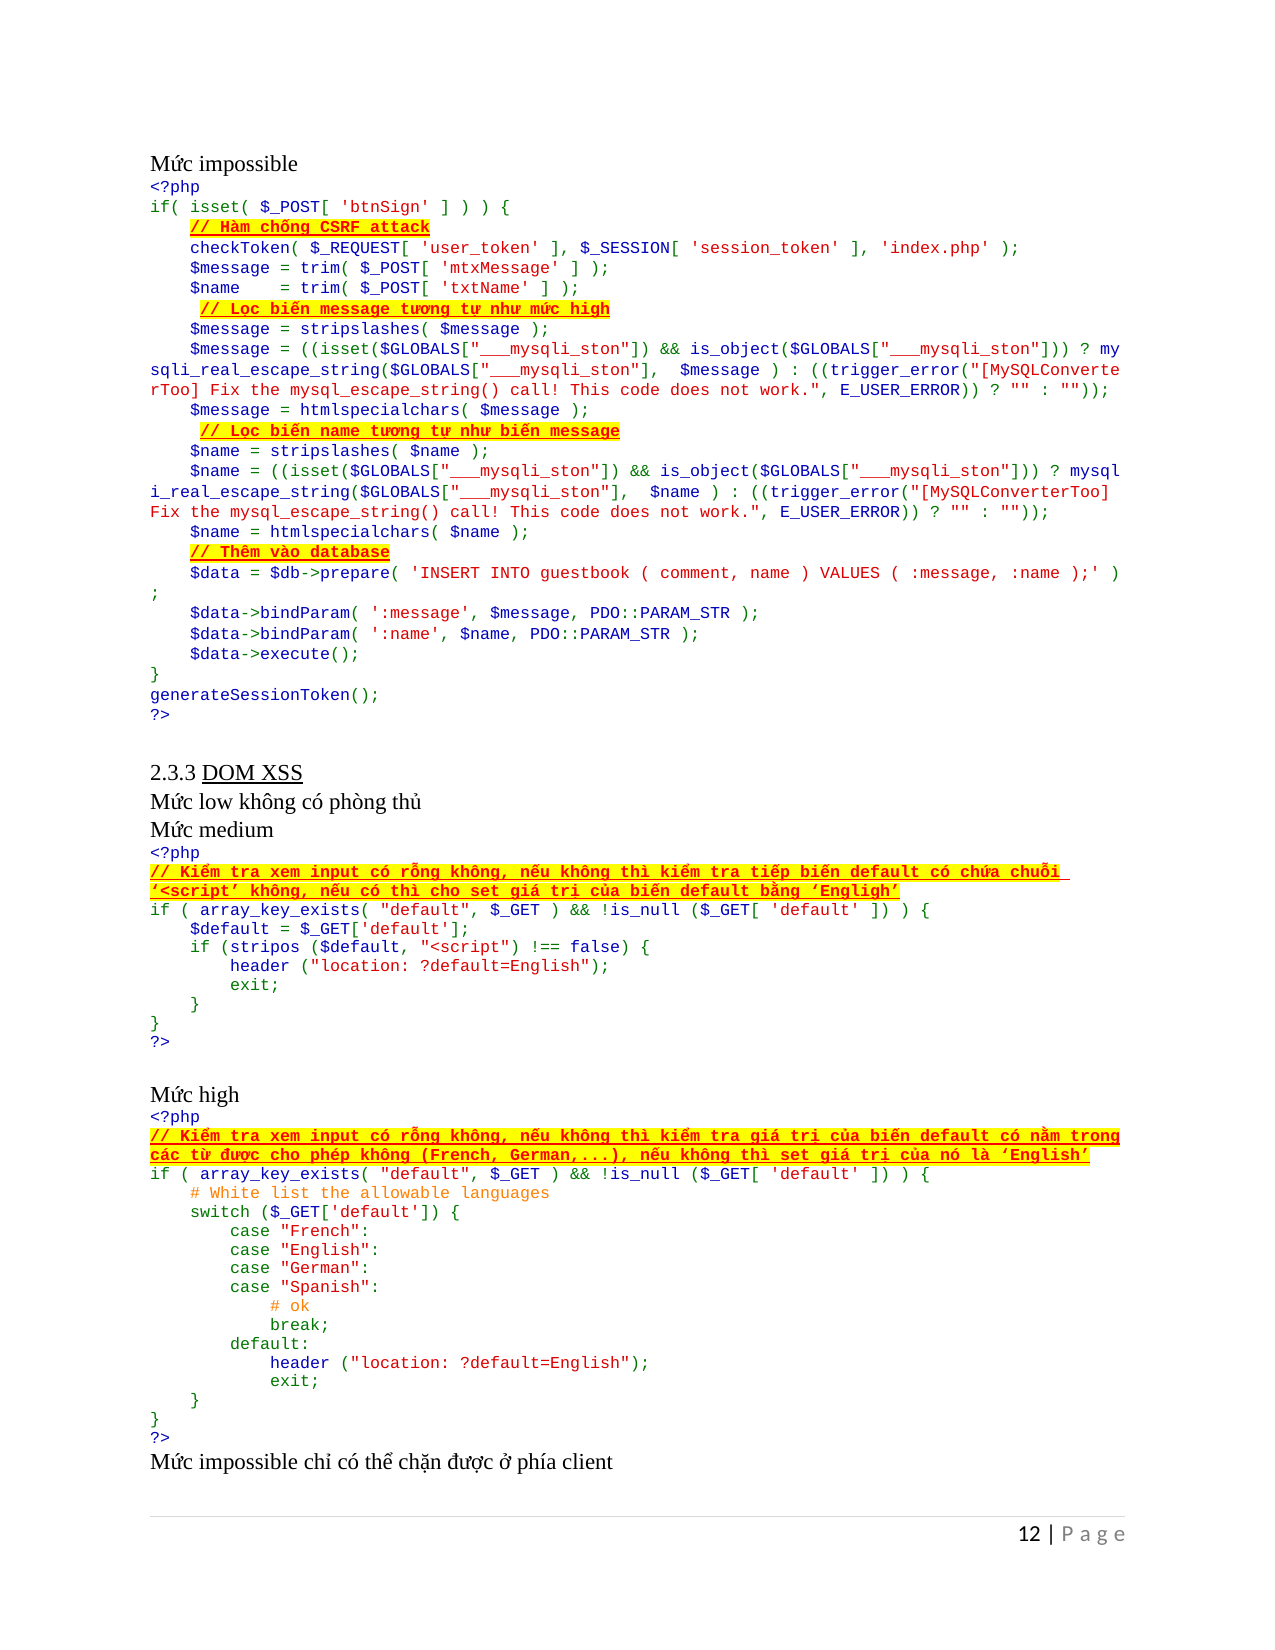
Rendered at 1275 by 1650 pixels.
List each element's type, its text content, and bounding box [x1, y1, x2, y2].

subtitle 2.3.3 DOM XSS [150, 759, 1125, 786]
text <?php // Kiểm tra xem input có rỗng không, nếu không thì kiểm tra tiếp biến default có chứa chuỗi ‘<script’ không, nếu có thì cho set giá trị của biến default bằng ‘Engligh’ if ( array_key_exists( "default", $_GET ) && !is_null ($_GET[ 'default' ]) ) { $default = $_GET['default']; if (stripos ($default, "<script") !== false) { header ("location: ?default=English"); exit; } } ?> [150, 845, 1125, 1052]
text Mức impossible chỉ có thể chặn được ở phía client [150, 1448, 1125, 1475]
text Mức medium [150, 816, 1125, 843]
text Mức low không có phòng thủ [150, 788, 1125, 814]
text <?php if( isset( $_POST[ 'btnSign' ] ) ) { // Hàm chống CSRF attack checkToken( $_REQUEST[ 'user_token' ], $_SESSION[ 'session_token' ], 'index.php' ); $message = trim( $_POST[ 'mtxMessage' ] ); $name = trim( $_POST[ 'txtName' ] ); // Lọc biến message tương tự như mức high $message = stripslashes( $message ); $message = ((isset($GLOBALS["___mysqli_ston"]) && is_object($GLOBALS["___mysqli_ston"])) ? mysqli_real_escape_string($GLOBALS["___mysqli_ston"], $message ) : ((trigger_error("[MySQLConverterToo] Fix the mysql_escape_string() call! This code does not work.", E_USER_ERROR)) ? "" : "")); $message = htmlspecialchars( $message ); // Lọc biến name tương tự như biến message $name = stripslashes( $name ); $name = ((isset($GLOBALS["___mysqli_ston"]) && is_object($GLOBALS["___mysqli_ston"])) ? mysqli_real_escape_string($GLOBALS["___mysqli_ston"], $name ) : ((trigger_error("[MySQLConverterToo] Fix the mysql_escape_string() call! This code does not work.", E_USER_ERROR)) ? "" : "")); $name = htmlspecialchars( $name ); // Thêm vào database $data = $db->prepare( 'INSERT INTO guestbook ( comment, name ) VALUES ( :message, :name );' ); $data->bindParam( ':message', $message, PDO::PARAM_STR ); $data->bindParam( ':name', $name, PDO::PARAM_STR ); $data->execute(); } generateSessionToken(); ?> [150, 178, 1125, 725]
text <?php // Kiểm tra xem input có rỗng không, nếu không thì kiểm tra giá trị của biến default có nằm trong các từ được cho phép không (French, German,...), nếu không thì set giá trị của nó là ‘English’ if ( array_key_exists( "default", $_GET ) && !is_null ($_GET[ 'default' ]) ) { # White list the allowable languages switch ($_GET['default']) { case "French": case "English": case "German": case "Spanish": # ok break; default: header ("location: ?default=English"); exit; } } ?> [150, 1109, 1125, 1448]
text Mức impossible [150, 150, 1125, 176]
text Mức high [150, 1081, 1125, 1107]
